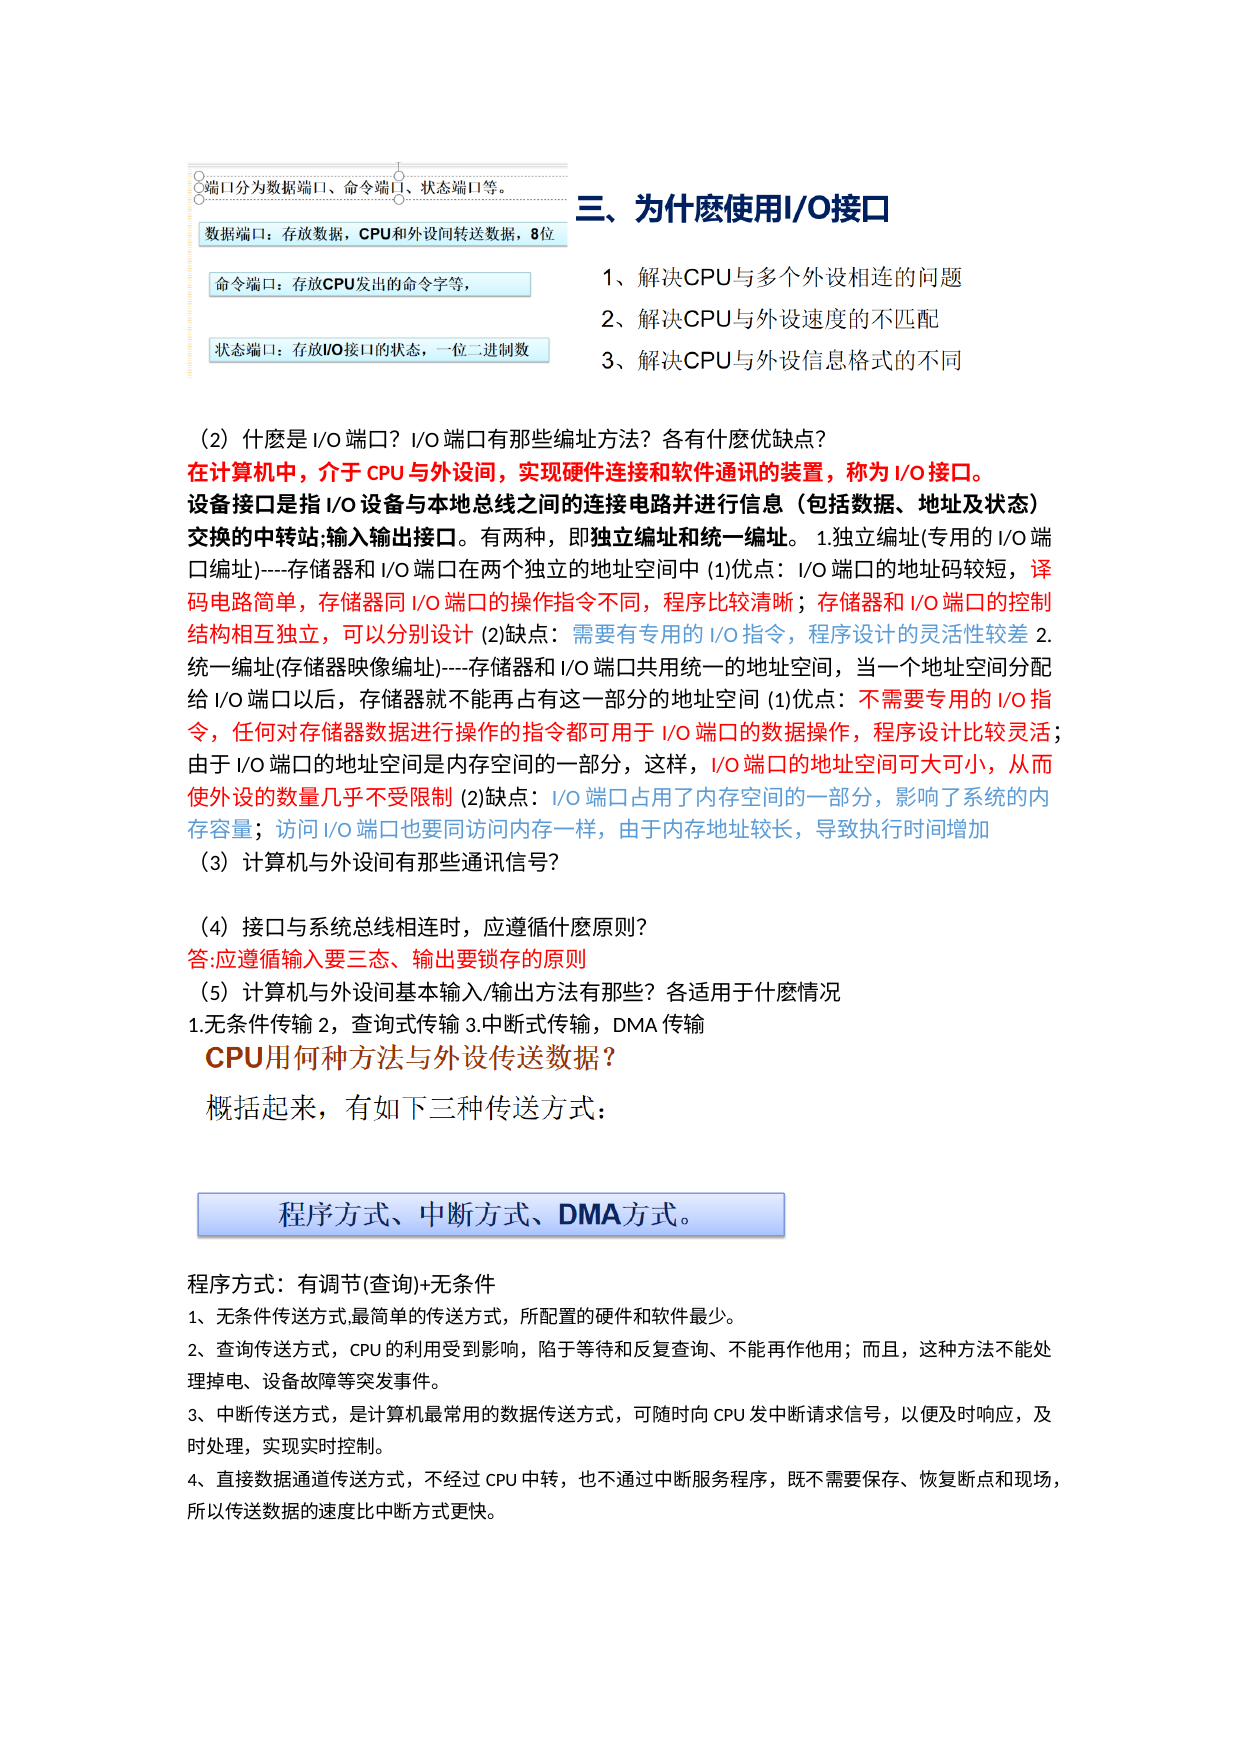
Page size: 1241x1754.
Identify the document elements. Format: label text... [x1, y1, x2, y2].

text 1、无条件传送方式,最简单的传送方式，所配置的硬件和软件最少。 [187, 1299, 1053, 1332]
list 1.无条件传输2，查询式传输3.中断式传输，DMA传输 [187, 1007, 1053, 1039]
text 4、直接数据通道传送方式，不经过CPU中转，也不通过中断服务程序，既不需要保存、恢复断点和现场，所以传送数据的速度比中断方式更快。 [187, 1462, 1053, 1527]
list 接口与系统总线相连时，应遵循什麽原则？ [187, 909, 1053, 942]
picture [187, 1039, 812, 1254]
picture [187, 162, 996, 378]
list 什麽是I/O端口？I/O端口有那些编址方法？各有什麽优缺点？ [187, 422, 1053, 454]
list 在计算机中，介于CPU与外设间，实现硬件连接和软件通讯的装置，称为I/O接口。 [187, 454, 1053, 487]
text 程序方式：有调节(查询)+无条件 [187, 1267, 1053, 1299]
list 计算机与外设间有那些通讯信号？ [187, 844, 1053, 877]
list 答:应遵循输入要三态、输出要锁存的原则 [187, 942, 1053, 974]
text 3、中断传送方式，是计算机最常用的数据传送方式，可随时向CPU发中断请求信号，以便及时响应，及时处理，实现实时控制。 [187, 1397, 1053, 1462]
list 计算机与外设间基本输入/输出方法有那些？各适用于什麽情况 [187, 974, 1053, 1007]
text 2、查询传送方式，CPU的利用受到影响，陷于等待和反复查询、不能再作他用；而且，这种方法不能处理掉电、设备故障等突发事件。 [187, 1332, 1053, 1397]
list 设备接口是指I/O设备与本地总线之间的连接电路并进行信息（包括数据、地址及状态）交换的中转站;输入输出接口。有两种，即独立编址和统一编址。 1.独立编址(专用的I/O端口编址)----存储器和I/O端口在两个独立的地址空间中 (1)优点：I/O端口的地址码较短，译码电路简单，存储器同I/O端口的操作指令不同，程序比较清晰；存储器和I/O端口的控制结构相互独立，可以分别设计 (2)缺点：需要有专用的I/O指令，程序设计的灵活性较差 2.统一编址(存储器映像编址)----存储器和I/O端口共用统一的地址空间，当一个地址空间分配给I/O端口以后，存储器就不能再占有这一部分的地址空间 (1)优点：不需要专用的I/O指令，任何对存储器数据进行操作的指令都可用于I/O端口的数据操作，程序设计比较灵活；由于I/O端口的地址空间是内存空间的一部分，这样，I/O端口的地址空间可大可小，从而使外设的数量几乎不受限制 (2)缺点：I/O端口占用了内存空间的一部分，影响了系统的内存容量；访问I/O端口也要同访问内存一样，由于内存地址较长，导致执行时间增加 [187, 487, 1053, 844]
